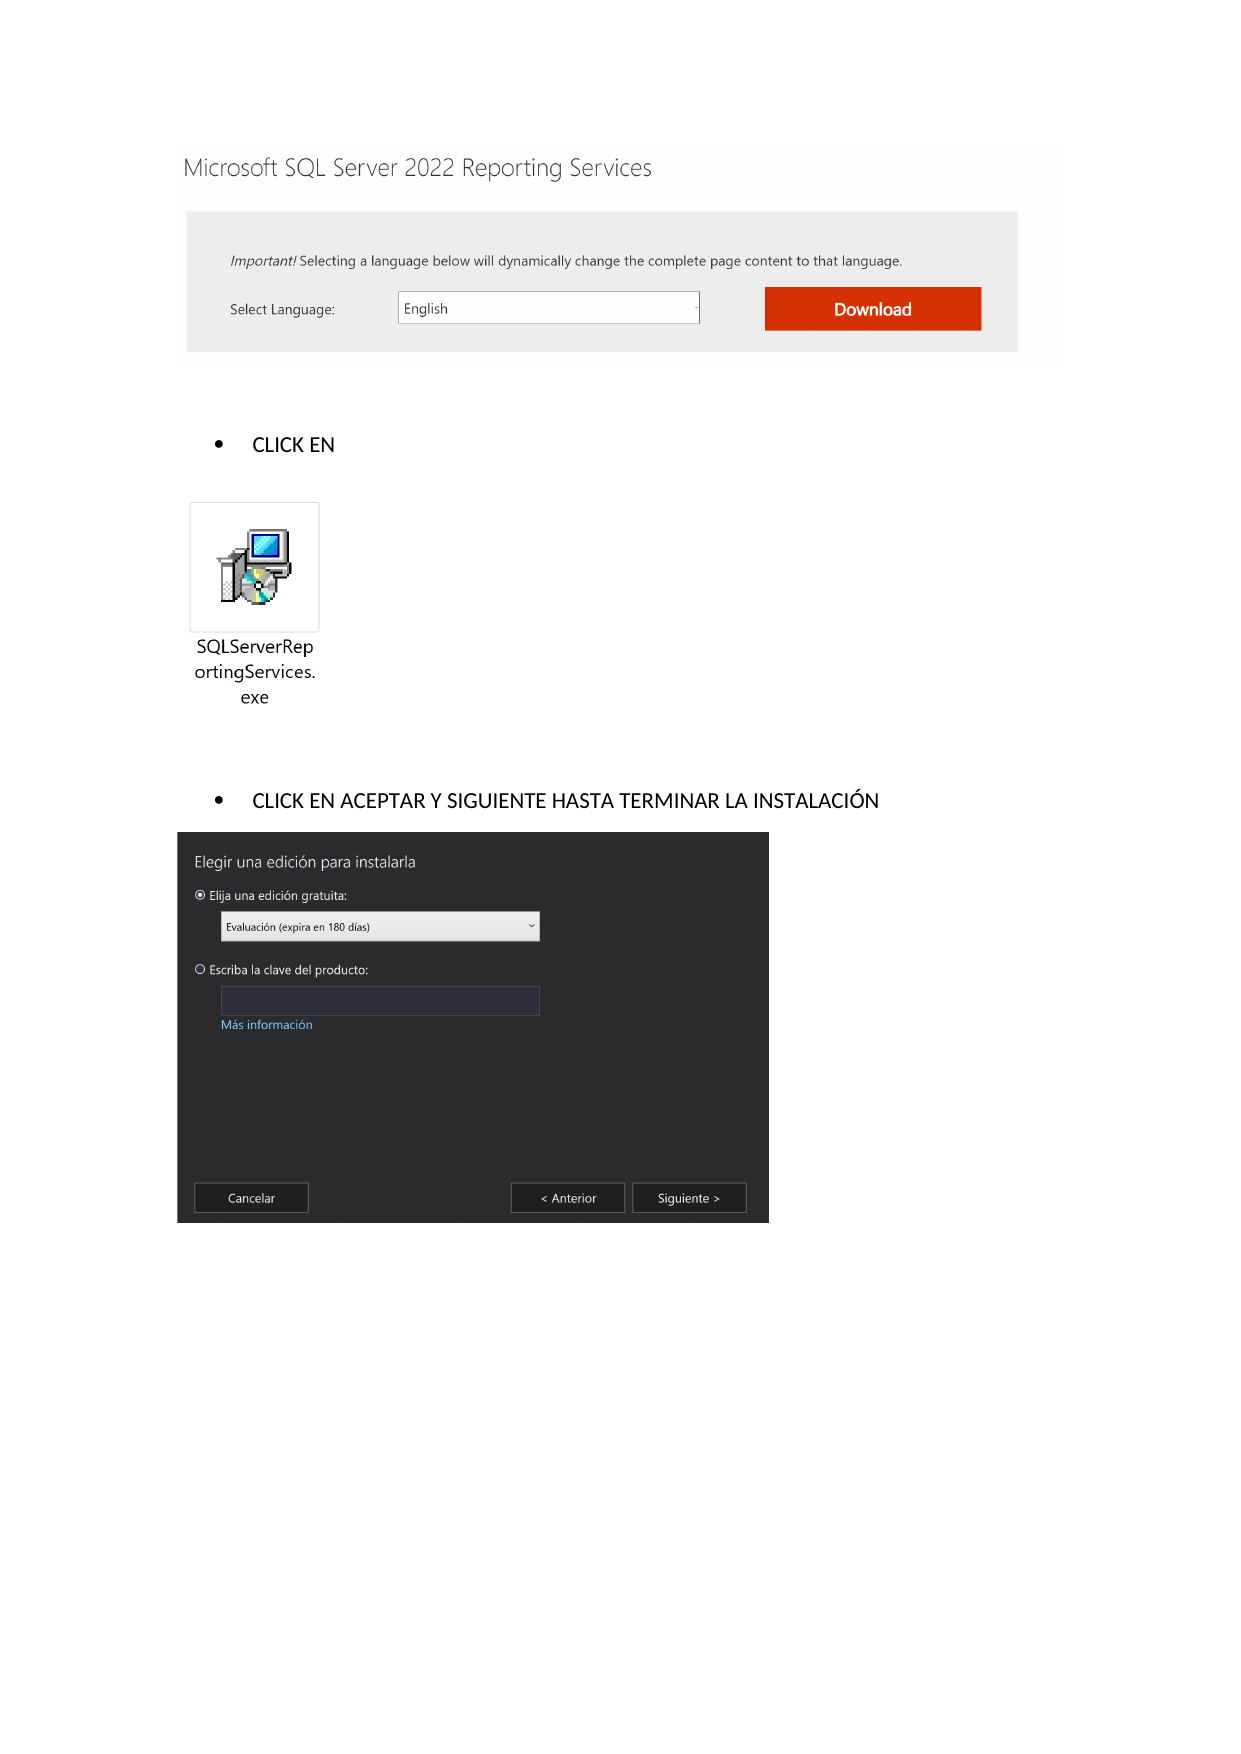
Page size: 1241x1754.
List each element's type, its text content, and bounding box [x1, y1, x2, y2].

list CLICK EN [215, 430, 1063, 458]
list CLICK EN ACEPTAR Y SIGUIENTE HASTA TERMINAR LA INSTALACIÓN [215, 786, 1063, 814]
picture [177, 832, 769, 1223]
picture [177, 147, 1063, 366]
picture [177, 477, 363, 722]
